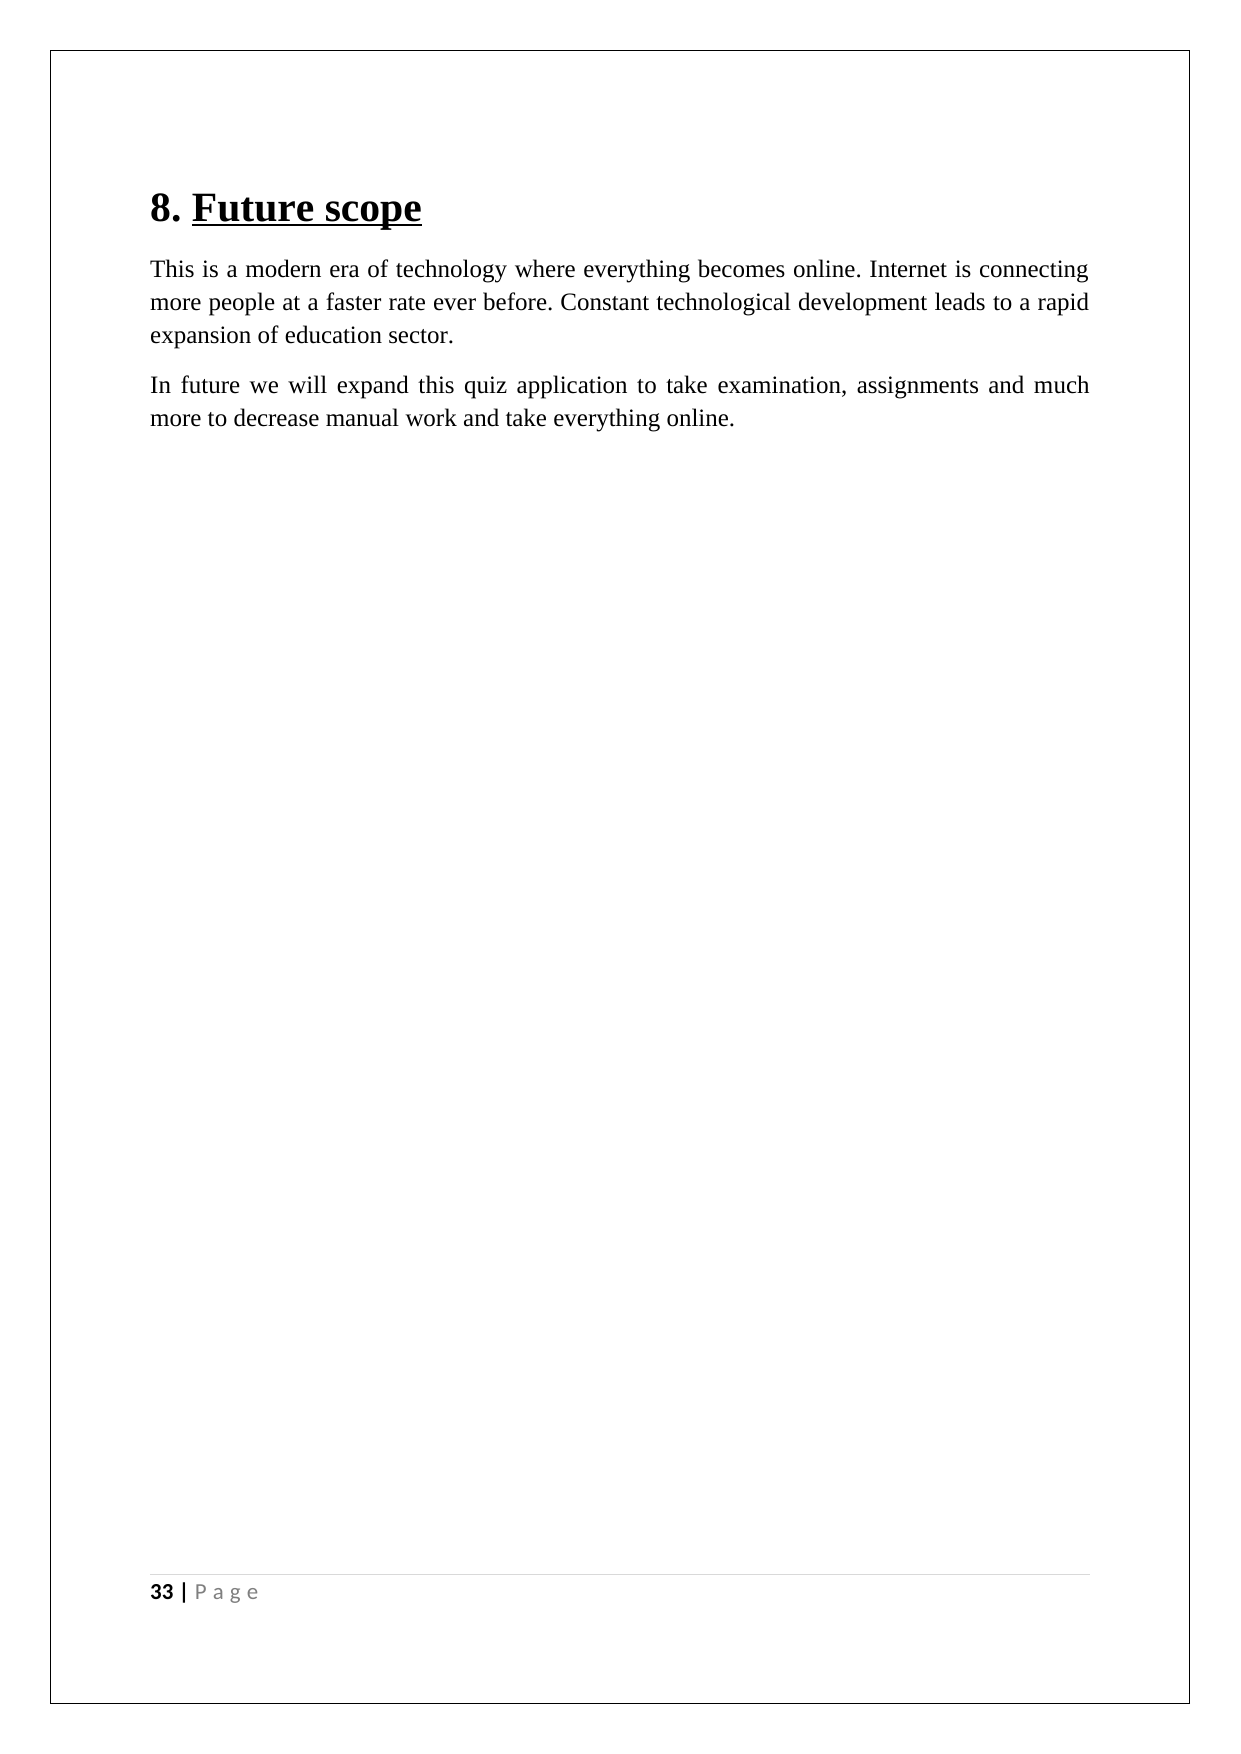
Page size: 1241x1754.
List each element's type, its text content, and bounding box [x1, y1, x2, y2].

text In future we will expand this quiz application to take examination, assignments and much more to decrease manual work and take everything online. [150, 370, 1090, 432]
text 8. Future scope [150, 183, 1090, 231]
text This is a modern era of technology where everything becomes online. Internet is connecting more people at a faster rate ever before. Constant technological development leads to a rapid expansion of education sector. [150, 254, 1090, 349]
